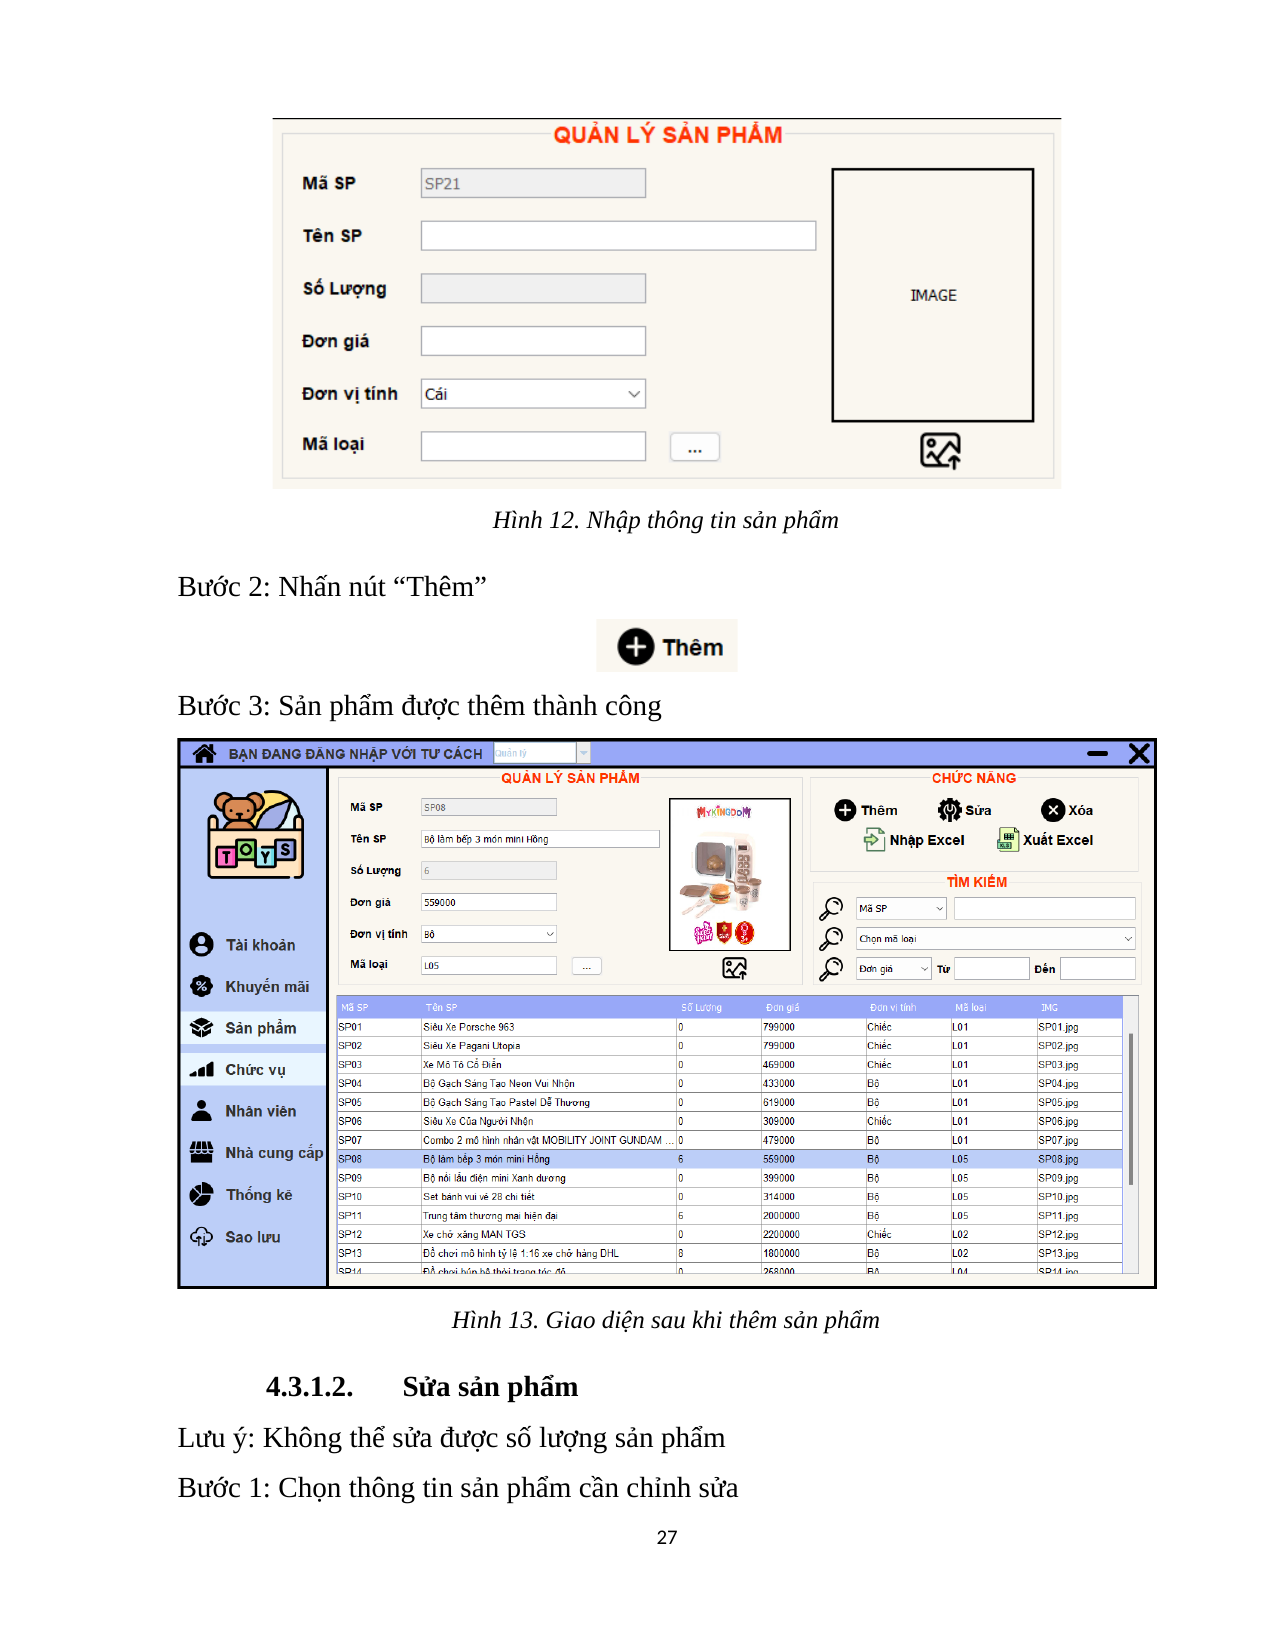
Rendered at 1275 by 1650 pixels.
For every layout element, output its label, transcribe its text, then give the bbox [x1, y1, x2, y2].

picture [272, 118, 1062, 489]
text Lưu ý: Không thể sửa được số lượng sản phẩm [177, 1420, 1157, 1453]
text Bước 3: Sản phẩm được thêm thành công [177, 688, 1157, 722]
text Bước 1: Chọn thông tin sản phẩm cần chỉnh sửa [177, 1470, 1157, 1504]
text Sửa sản phẩm [266, 1369, 1157, 1403]
picture [177, 738, 1157, 1289]
picture [596, 619, 738, 672]
text Bước 2: Nhấn nút “Thêm” [177, 569, 1157, 602]
